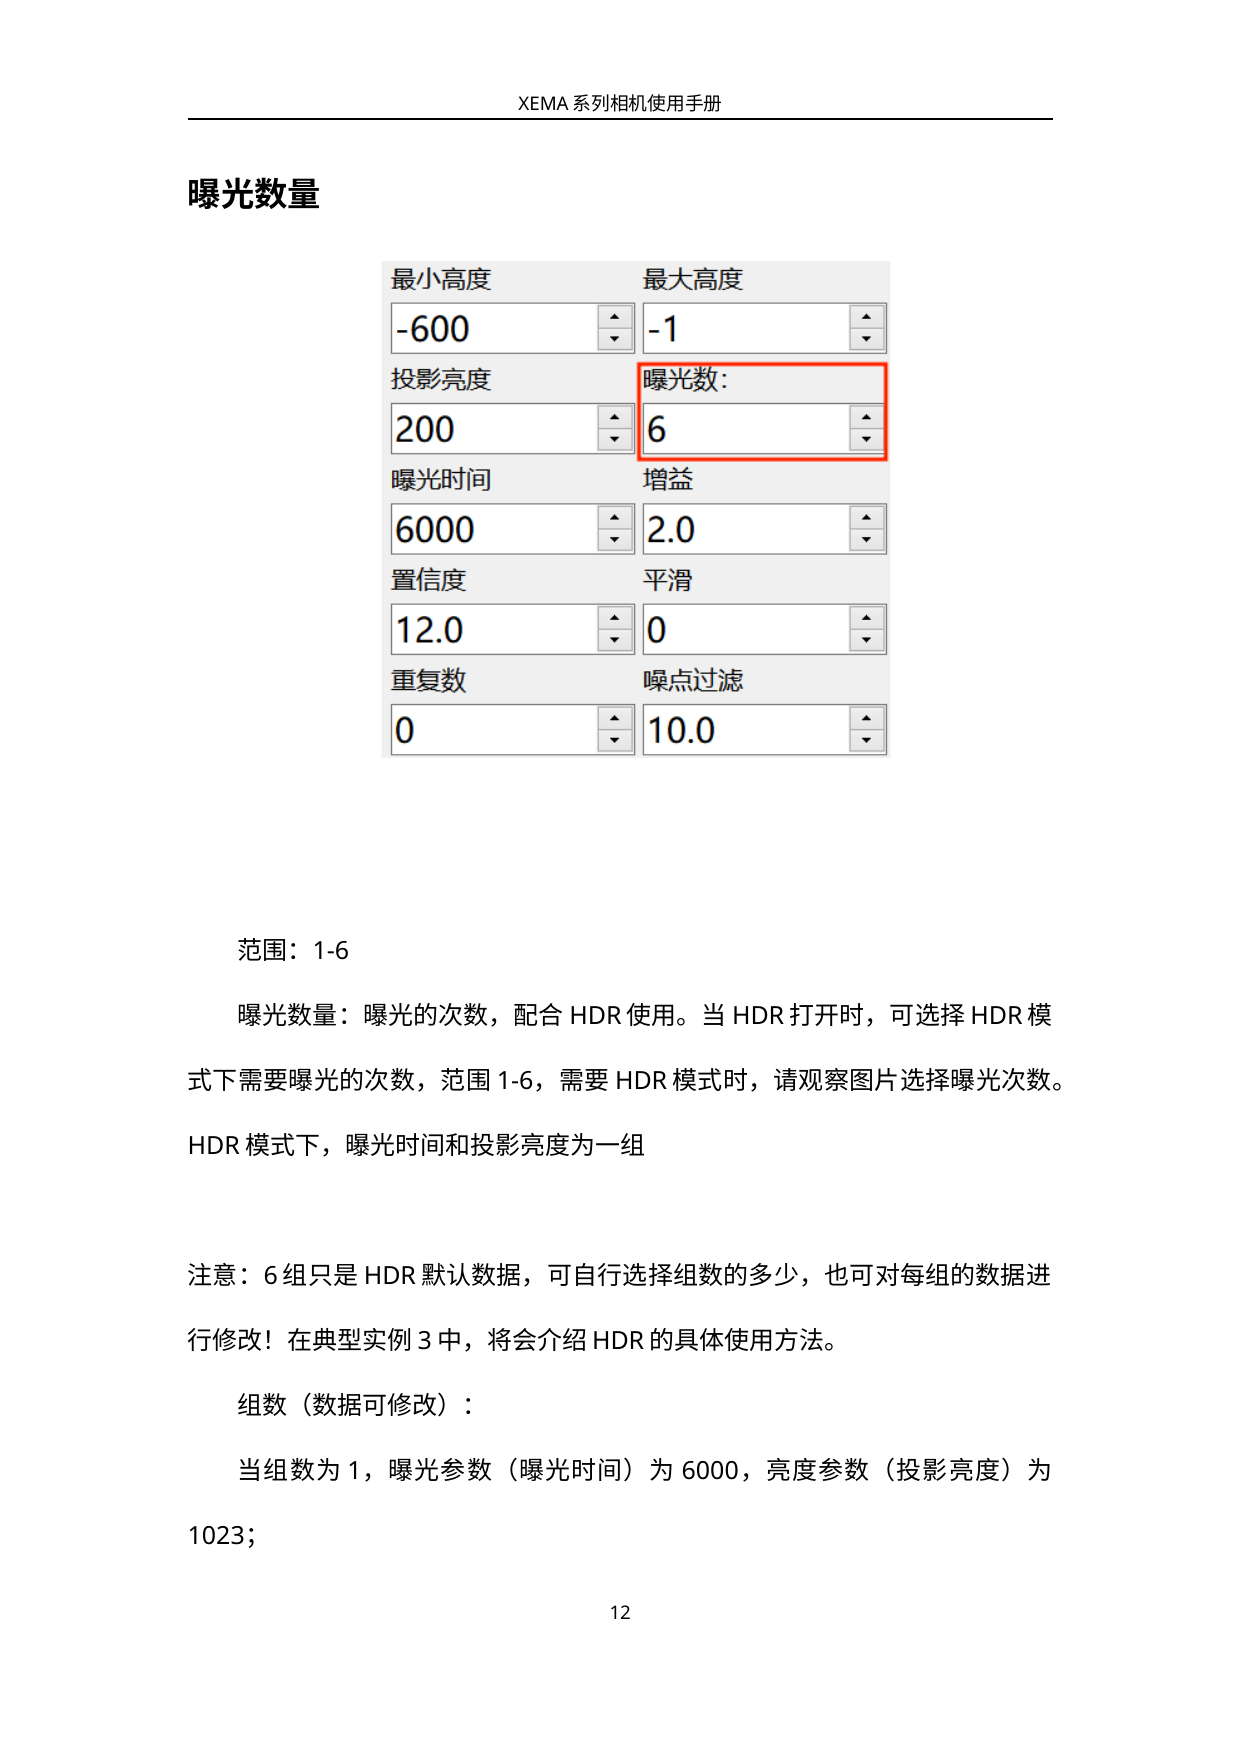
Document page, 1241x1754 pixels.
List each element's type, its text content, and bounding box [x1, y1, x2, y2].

picture [381, 261, 891, 758]
text 范围：1-6 [187, 916, 1053, 981]
text 组数（数据可修改）： [187, 1371, 1053, 1436]
text 曝光数量 [187, 160, 1053, 225]
text 曝光数量：曝光的次数，配合HDR使用。当HDR打开时，可选择HDR模式下需要曝光的次数，范围1-6，需要HDR模式时，请观察图片选择曝光次数。HDR模式下，曝光时间和投影亮度为一组 [187, 981, 1053, 1176]
text 注意：6组只是HDR默认数据，可自行选择组数的多少，也可对每组的数据进行修改！在典型实例3中，将会介绍HDR的具体使用方法。 [187, 1241, 1053, 1371]
text 当组数为1，曝光参数（曝光时间）为6000，亮度参数（投影亮度）为1023； [187, 1436, 1053, 1566]
